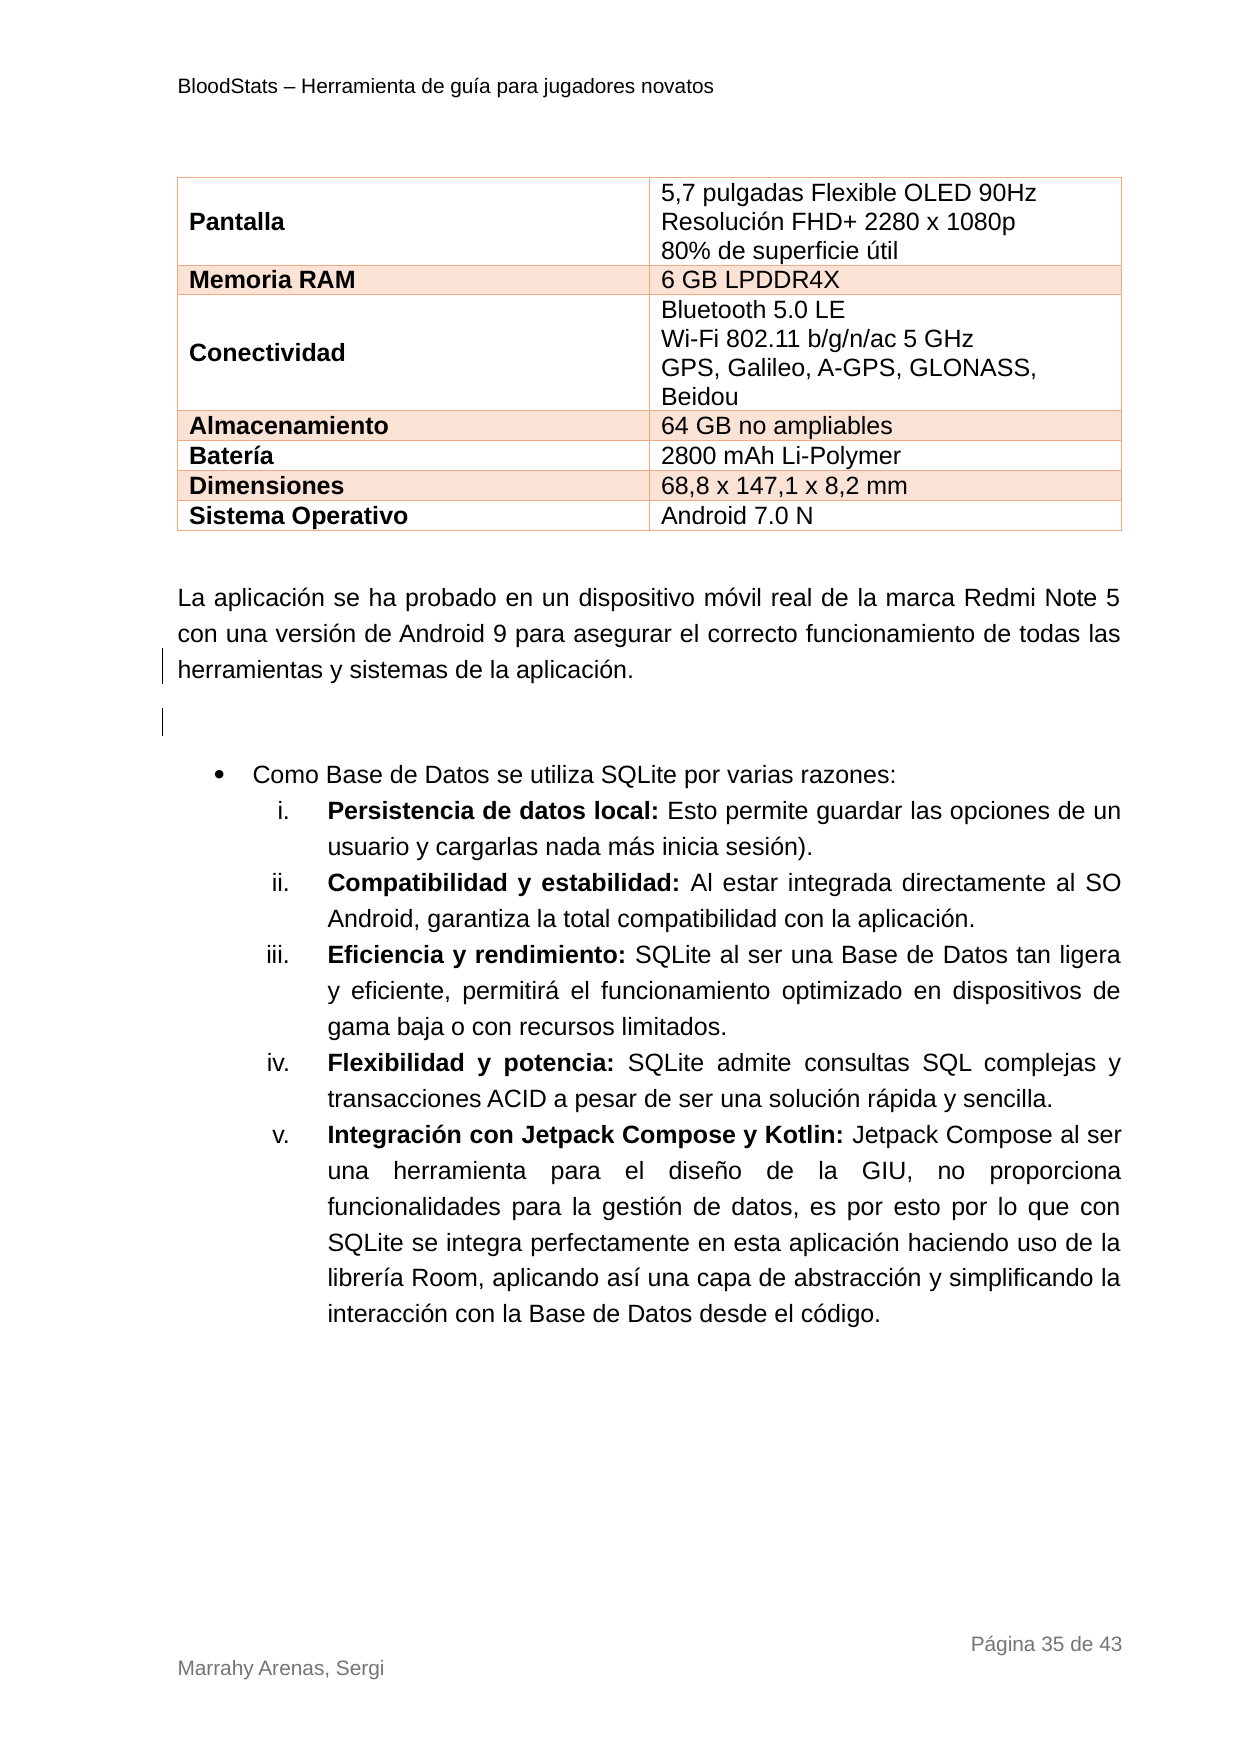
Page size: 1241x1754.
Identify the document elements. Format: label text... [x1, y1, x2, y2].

list Persistencia de datos local: Esto permite guardar las opciones de un usuario y cargarlas nada más inicia sesión). [290, 796, 1122, 861]
table_cell Bluetooth 5.0 LE Wi-Fi 802.11 b/g/n/ac 5 GHz GPS, Galileo, A-GPS, GLONASS, Beidou [650, 295, 1121, 410]
list Flexibilidad y potencia: SQLite admite consultas SQL complejas y transacciones ACID a pesar de ser una solución rápida y sencilla. [290, 1048, 1122, 1112]
table_cell 2800 mAh Li-Polymer [650, 441, 1121, 470]
table_cell Conectividad [178, 295, 649, 410]
table_cell 5,7 pulgadas Flexible OLED 90Hz Resolución FHD+ 2280 x 1080p 80% de superficie útil [650, 178, 1121, 264]
table_cell 68,8 x 147,1 x 8,2 mm [650, 471, 1121, 500]
table_cell Almacenamiento [178, 411, 649, 440]
table_cell Batería [178, 441, 649, 470]
table_cell Memoria RAM [178, 266, 649, 294]
table_cell Dimensiones [178, 471, 649, 500]
table_cell 6 GB LPDDR4X [650, 266, 1121, 294]
list Integración con Jetpack Compose y Kotlin: Jetpack Compose al ser una herramienta para el diseño de la GIU, no proporciona funcionalidades para la gestión de datos, es por esto por lo que con SQLite se integra perfectamente en esta aplicación haciendo uso de la librería Room, aplicando así una capa de abstracción y simplificando la interacción con la Base de Datos desde el código. [290, 1120, 1122, 1328]
table_cell 64 GB no ampliables [650, 411, 1121, 440]
list Compatibilidad y estabilidad: Al estar integrada directamente al SO Android, garantiza la total compatibilidad con la aplicación. [290, 868, 1122, 933]
table_cell Sistema Operativo [178, 501, 649, 529]
table_cell Android 7.0 N [650, 501, 1121, 529]
list Como Base de Datos se utiliza SQLite por varias razones: [215, 760, 1122, 789]
text La aplicación se ha probado en un dispositivo móvil real de la marca Redmi Note 5 con una versión de Android 9 para asegurar el correcto funcionamiento de todas las herramientas y sistemas de la aplicación. [177, 583, 1122, 684]
list Eficiencia y rendimiento: SQLite al ser una Base de Datos tan ligera y eficiente, permitirá el funcionamiento optimizado en dispositivos de gama baja o con recursos limitados. [290, 940, 1122, 1041]
table_cell Pantalla [178, 178, 649, 264]
